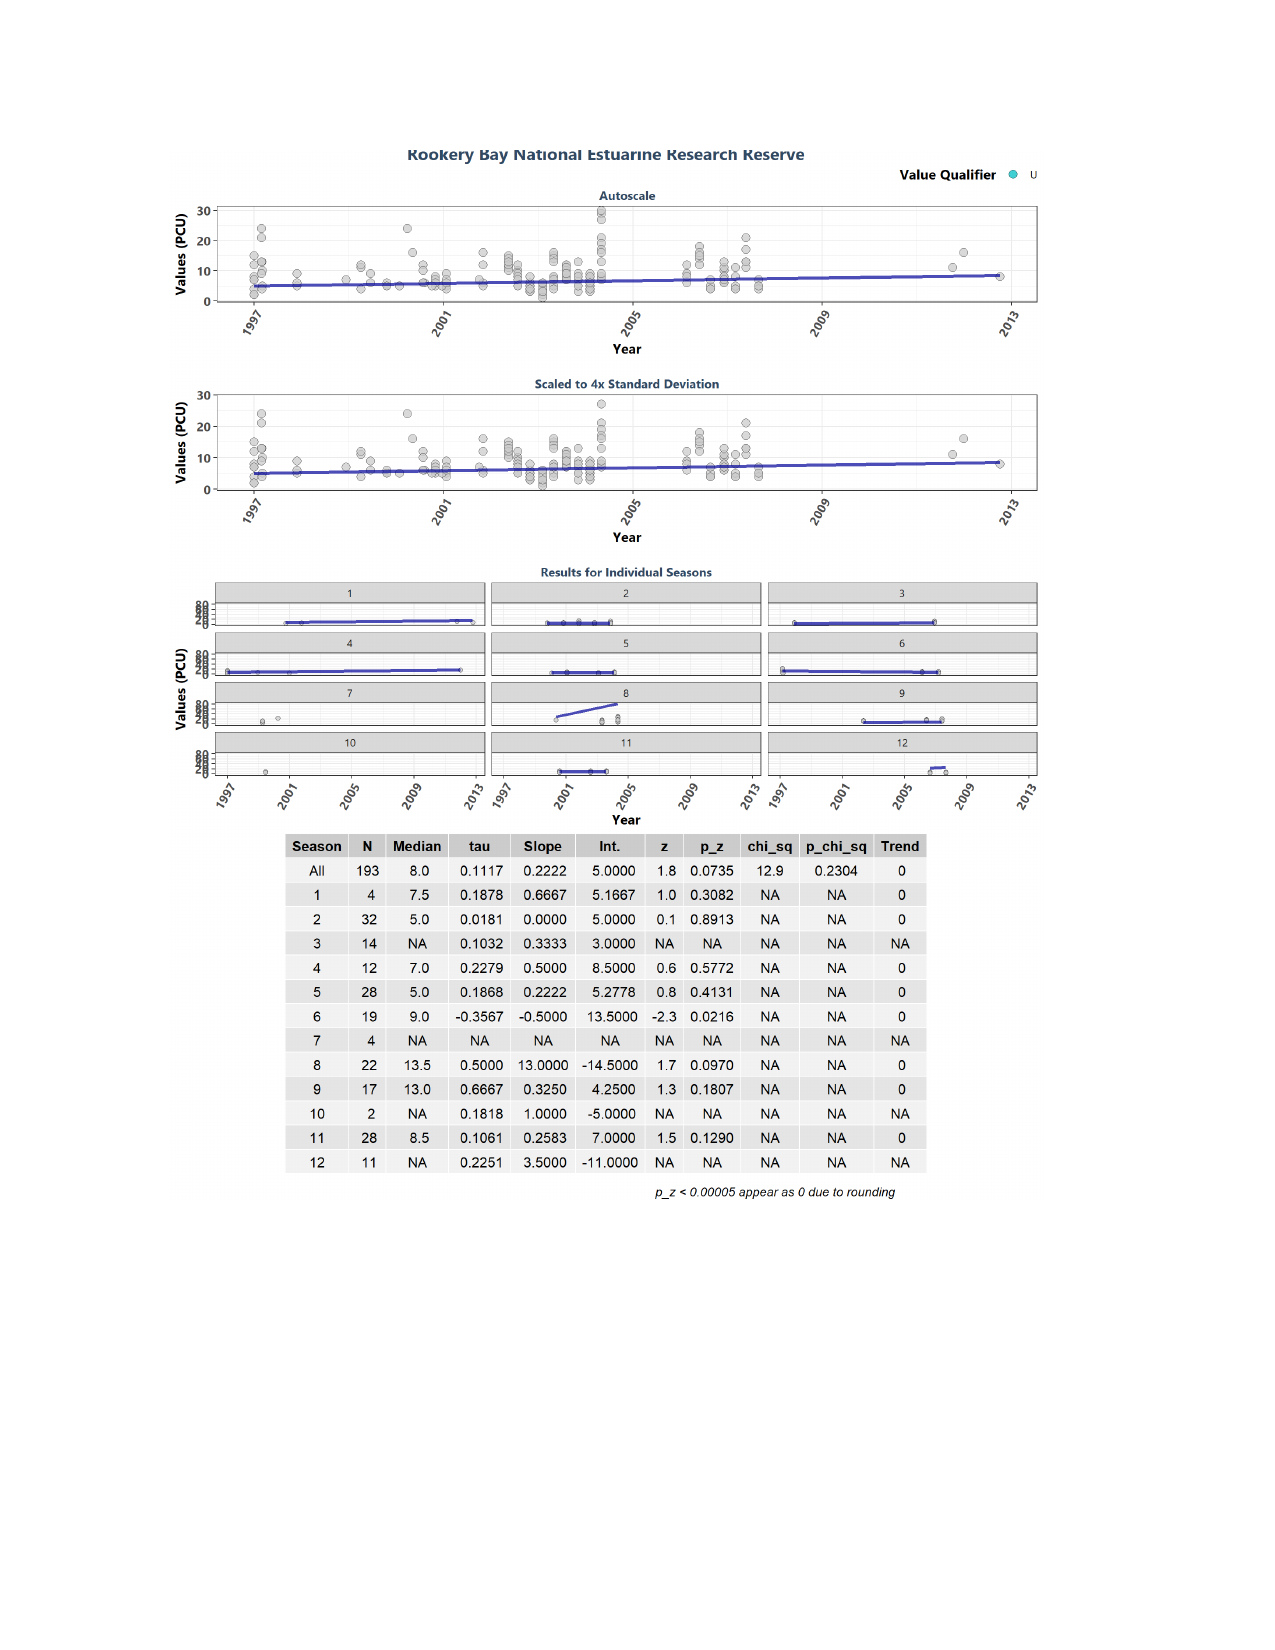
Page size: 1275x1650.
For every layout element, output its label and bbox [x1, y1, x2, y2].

picture [168, 150, 1044, 1200]
